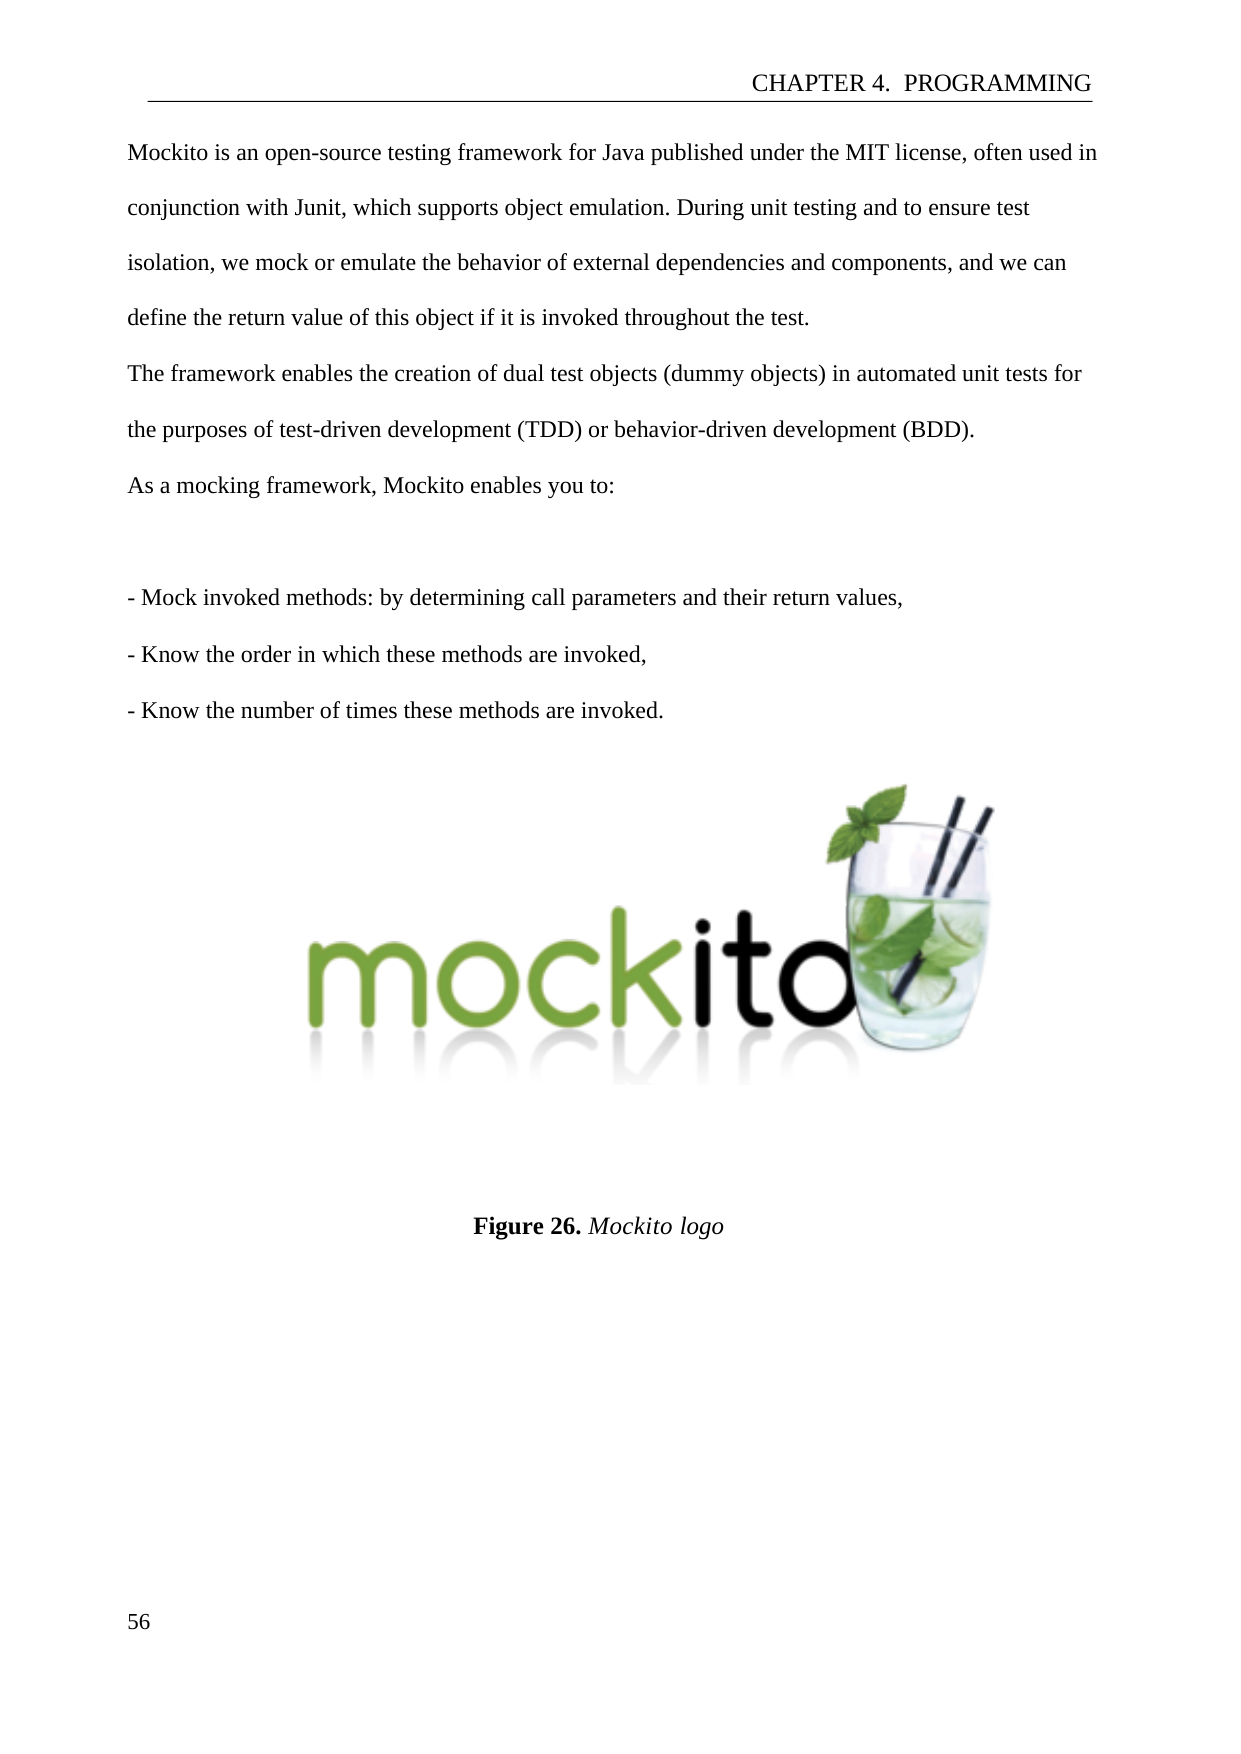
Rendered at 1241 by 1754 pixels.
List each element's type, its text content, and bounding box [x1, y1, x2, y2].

picture [281, 779, 1012, 1085]
text As a mocking framework, Mockito enables you to: [127, 471, 1113, 498]
text Mockito is an open-source testing framework for Java published under the MIT license, often used in conjunction with Junit, which supports object emulation. During unit testing and to ensure test isolation, we mock or emulate the behavior of external dependencies and components, and we can define the return value of this object if it is invoked throughout the test. [127, 138, 1113, 331]
list Figure 26. Mockito logo [215, 1211, 984, 1239]
text - Know the order in which these methods are invoked, [127, 640, 1113, 667]
text - Know the number of times these methods are invoked. [127, 696, 1113, 723]
text - Mock invoked methods: by determining call parameters and their return values, [127, 583, 1113, 611]
text The framework enables the creation of dual test objects (dummy objects) in automated unit tests for the purposes of test-driven development (TDD) or behavior-driven development (BDD). [127, 359, 1113, 442]
